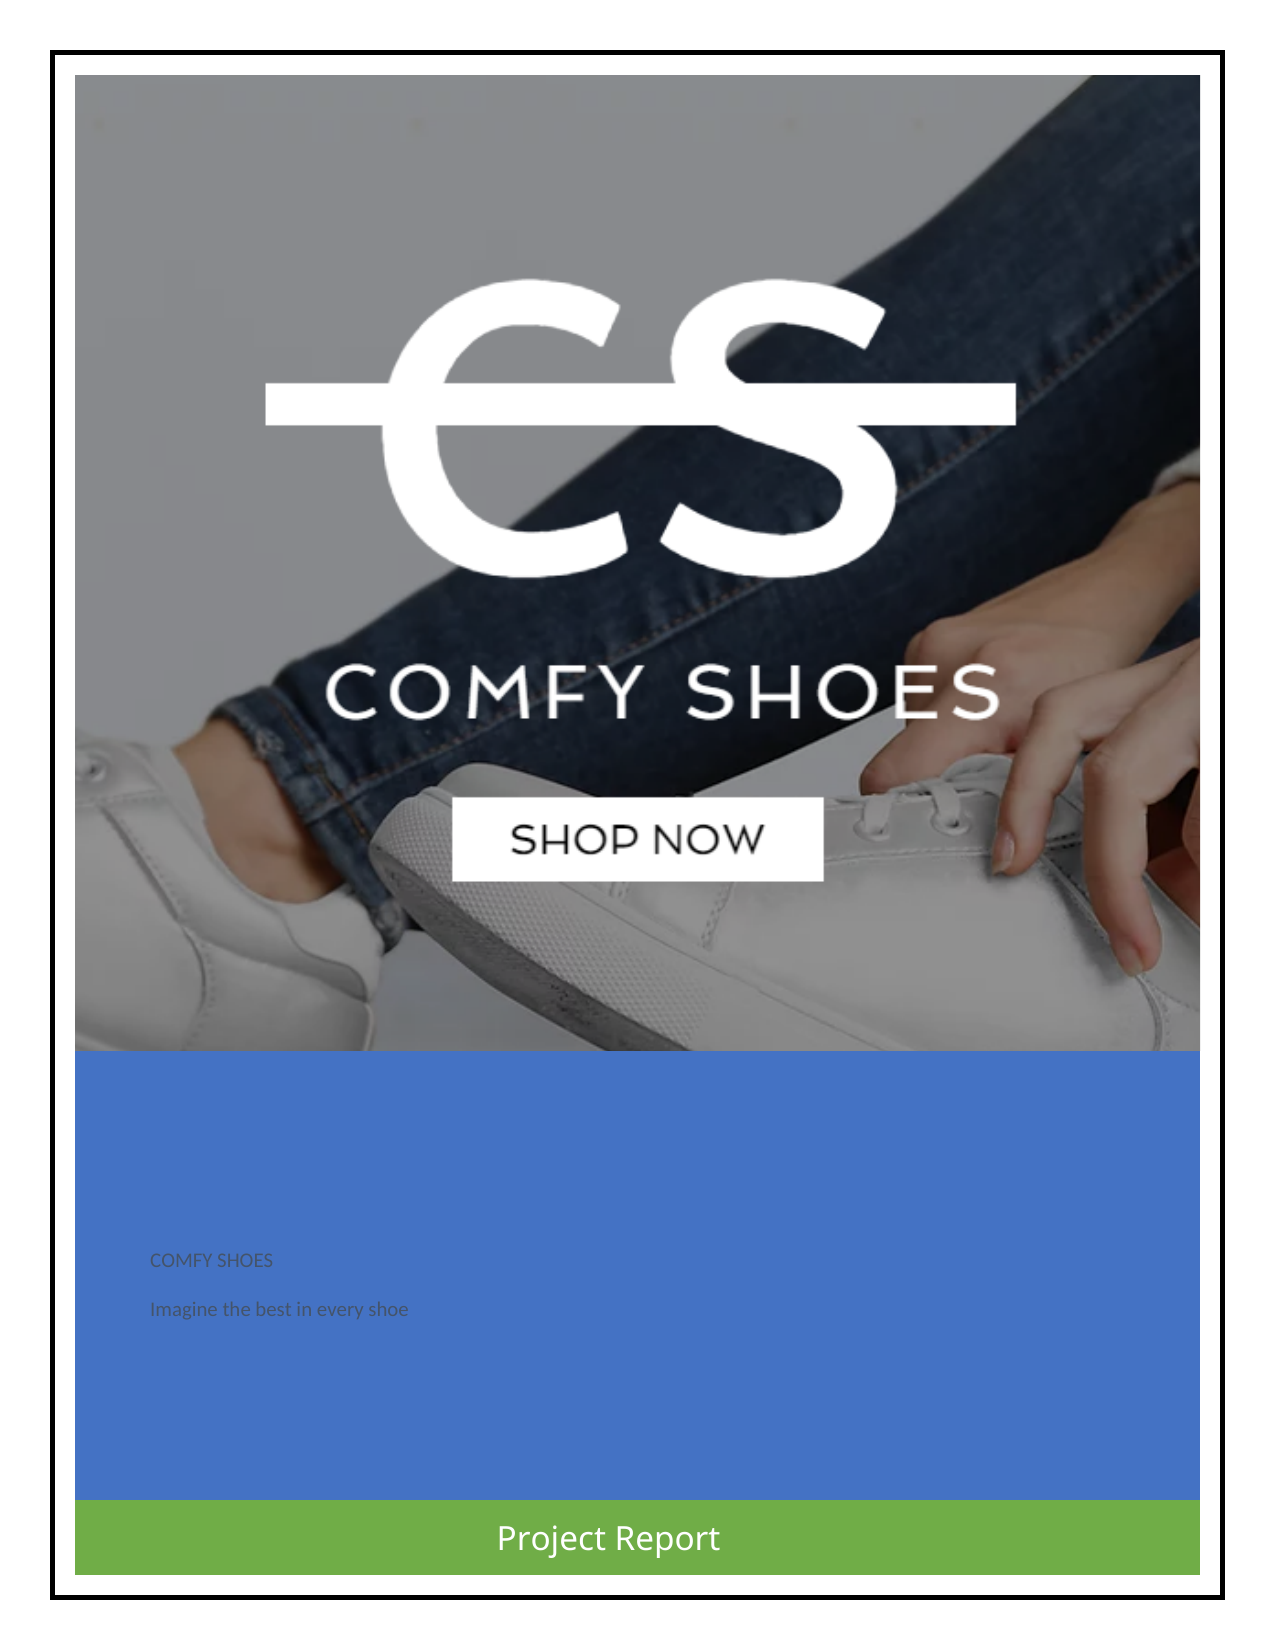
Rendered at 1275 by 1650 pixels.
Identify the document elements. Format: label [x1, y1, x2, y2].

picture [75, 75, 1200, 1051]
